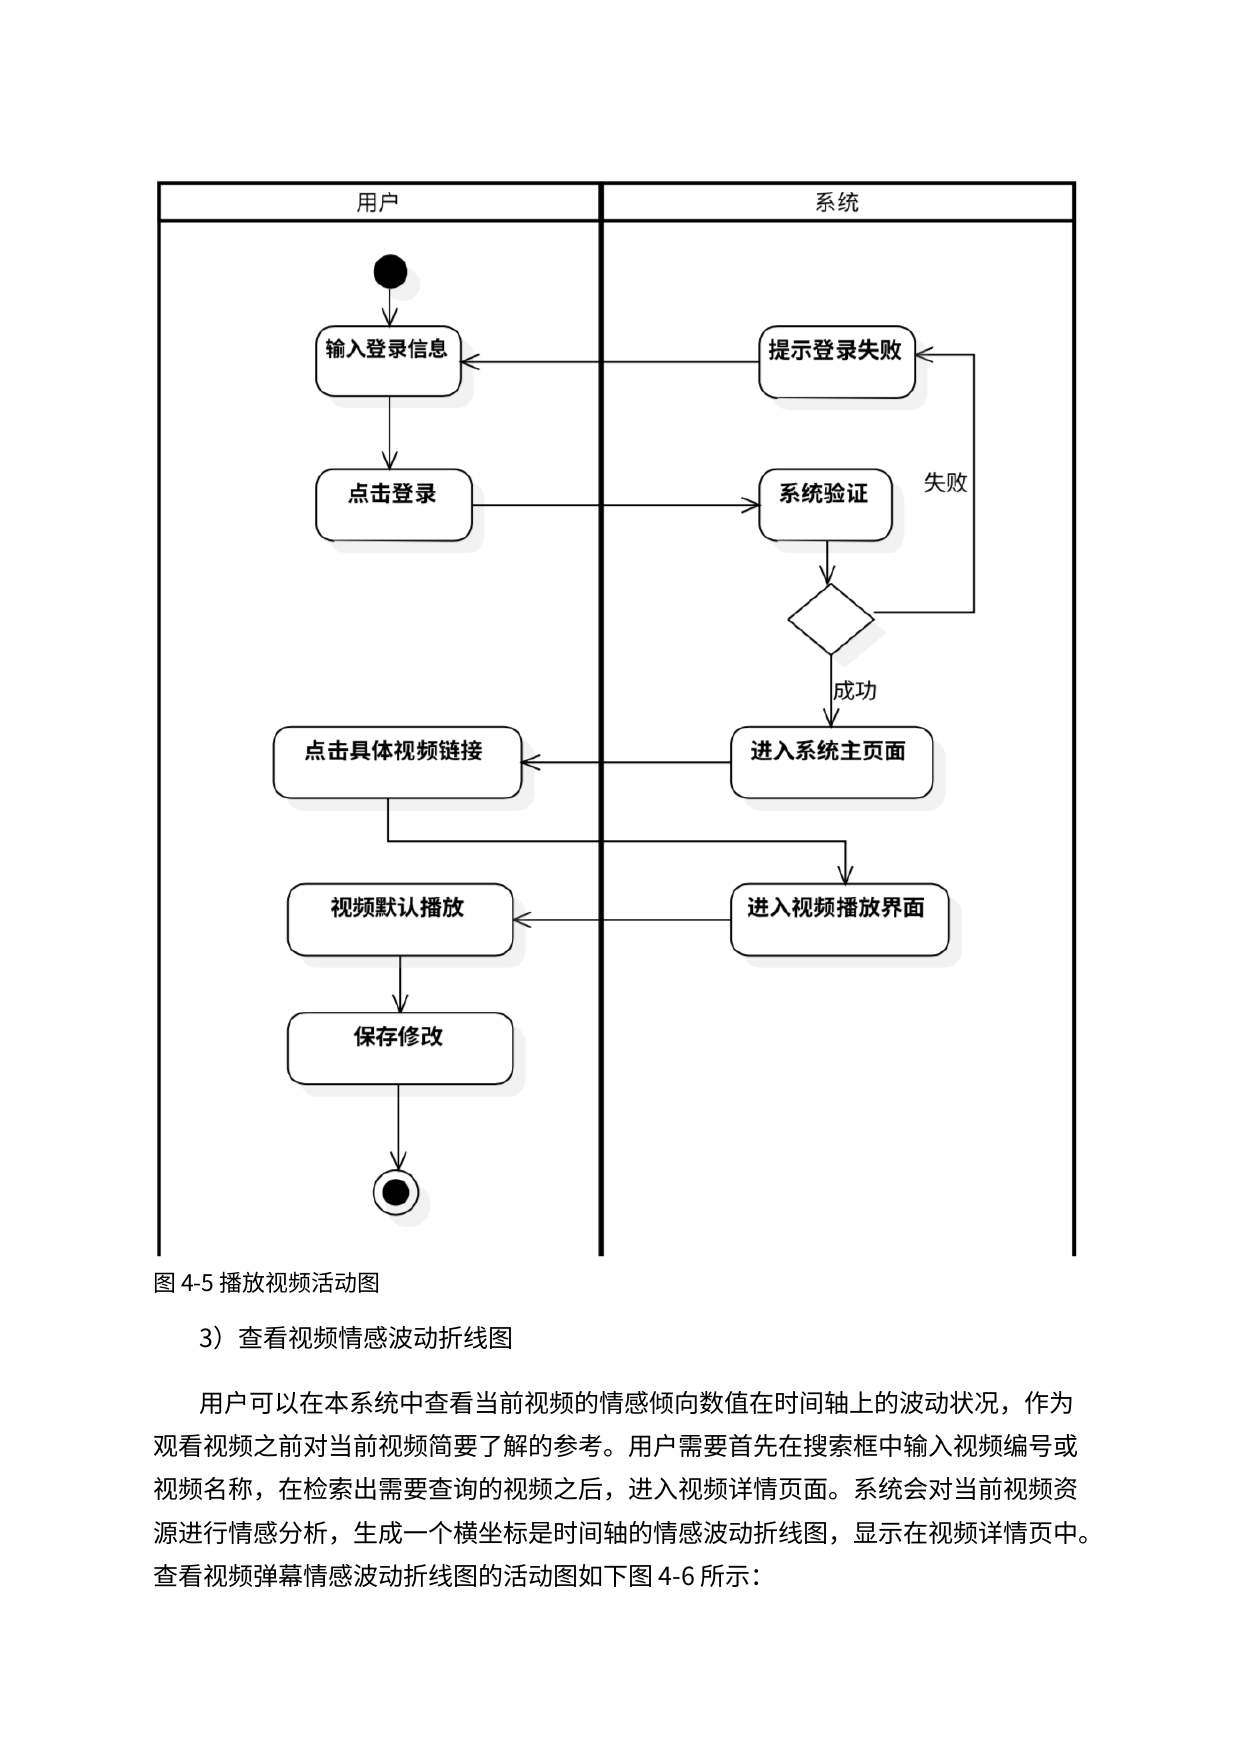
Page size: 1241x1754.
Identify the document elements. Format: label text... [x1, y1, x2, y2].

text 图4-5 播放视频活动图 [153, 1265, 1087, 1298]
text 用户可以在本系统中查看当前视频的情感倾向数值在时间轴上的波动状况，作为观看视频之前对当前视频简要了解的参考。用户需要首先在搜索框中输入视频编号或视频名称，在检索出需要查询的视频之后，进入视频详情页面。系统会对当前视频资源进行情感分析，生成一个横坐标是时间轴的情感波动折线图，显示在视频详情页中。查看视频弹幕情感波动折线图的活动图如下图4-6所示： [153, 1383, 1087, 1593]
text 3）查看视频情感波动折线图 [153, 1319, 1087, 1355]
picture [153, 177, 1085, 1265]
